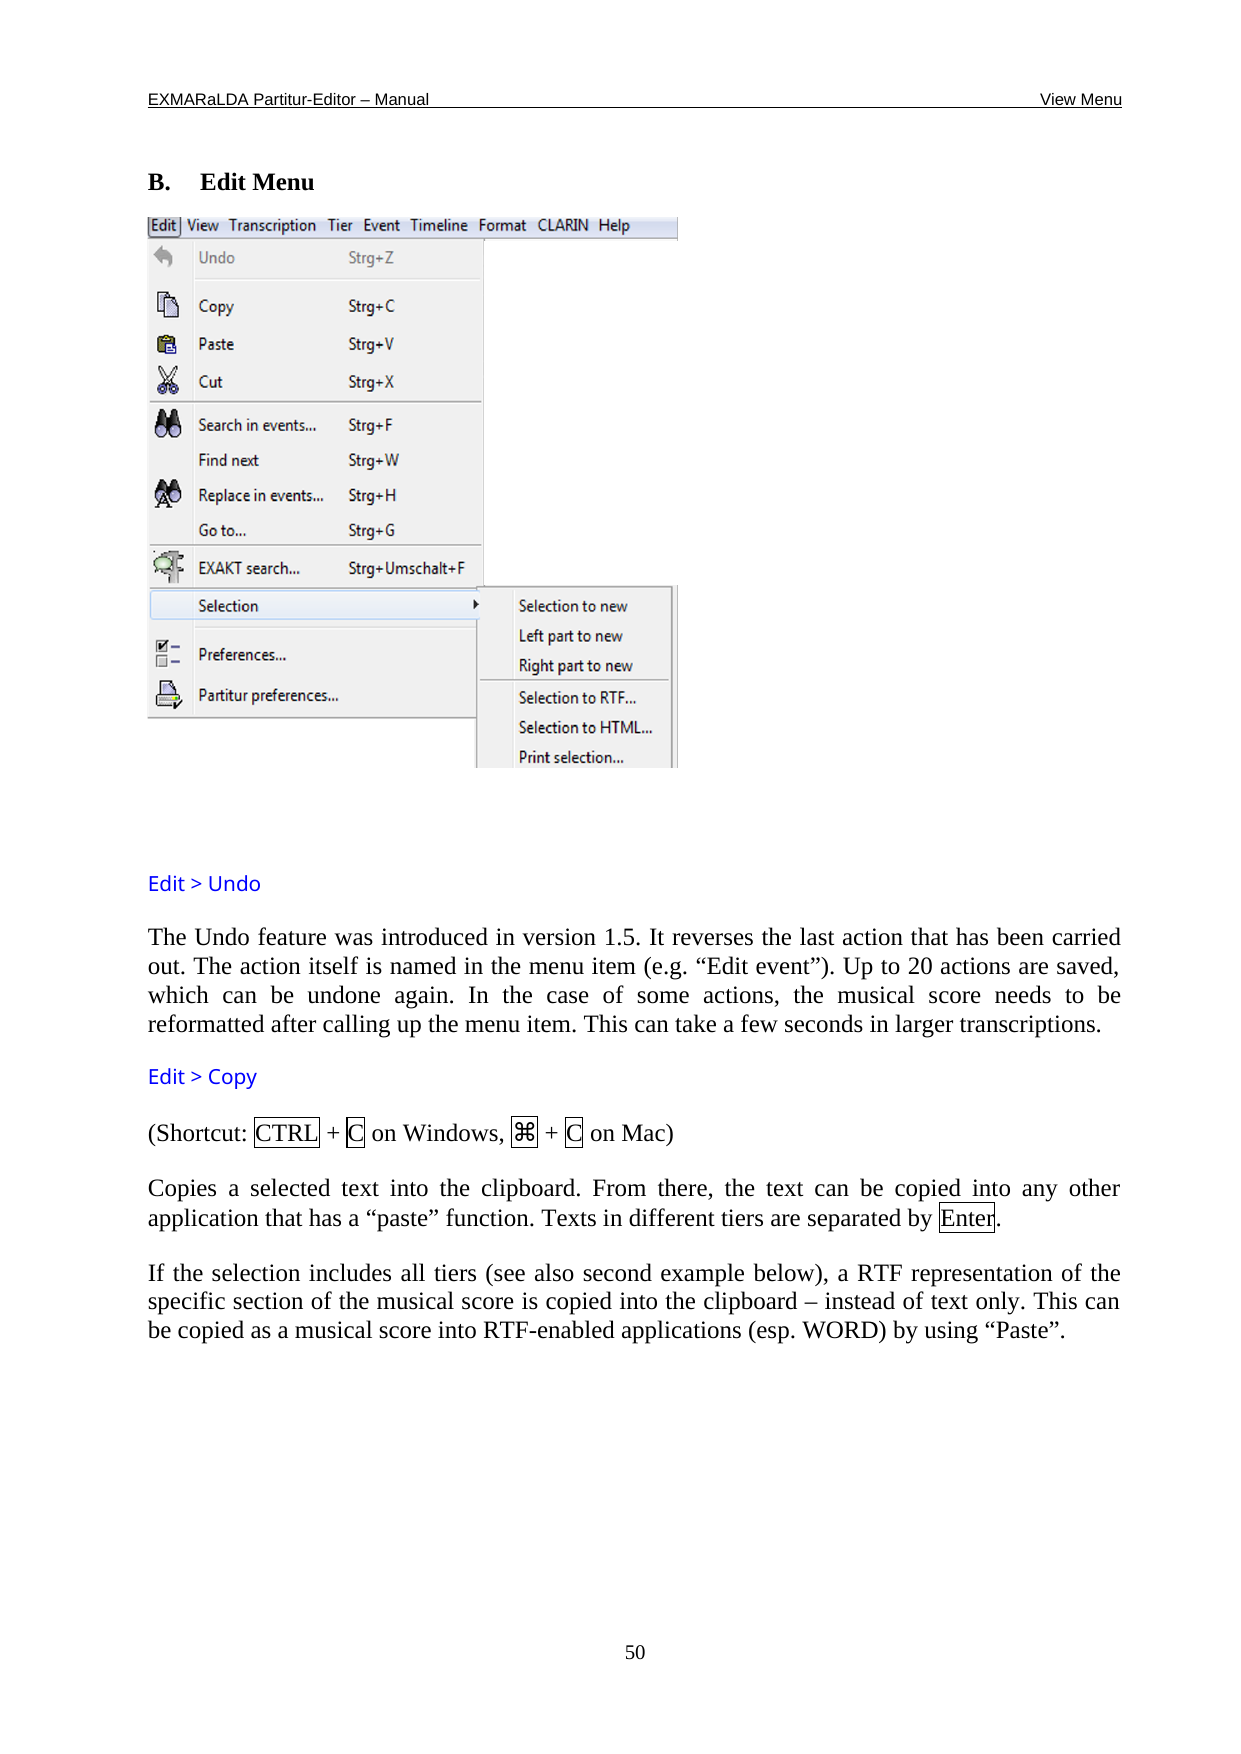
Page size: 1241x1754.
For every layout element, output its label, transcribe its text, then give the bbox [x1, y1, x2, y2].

text (Shortcut: CTRL + C on Windows, ⌘ + C on Mac) [538, 1116, 1122, 1148]
text If the selection includes all tiers (see also second example below), a RTF representation of the specific section of the musical score is copied into the clipboard – instead of text only. This can be copied as a musical score into RTF-enabled applications (esp. WORD) by using “Paste”. [148, 1258, 1122, 1344]
text The Undo feature was introduced in version 1.5. It reverses the last action that has been carried out. The action itself is named in the menu item (e.g. “Edit event”). Up to 20 actions are saved, which can be undone again. In the case of some actions, the musical score needs to be reformatted after calling up the menu item. This can take a few seconds in larger transcriptions. [148, 922, 1122, 1037]
subtitle Edit > Copy [148, 1062, 1122, 1091]
picture [147, 217, 809, 768]
text Copies a selected text into the clipboard. From there, the text can be copied into any other application that has a “paste” function. Texts in different tiers are separated by Enter. [148, 1173, 1122, 1233]
subtitle Edit > Undo [148, 869, 1122, 897]
text (Shortcut: CTRL + C on Windows, ⌘ + C on Mac) [148, 1116, 511, 1148]
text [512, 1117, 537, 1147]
subtitle Edit Menu [148, 167, 1122, 196]
